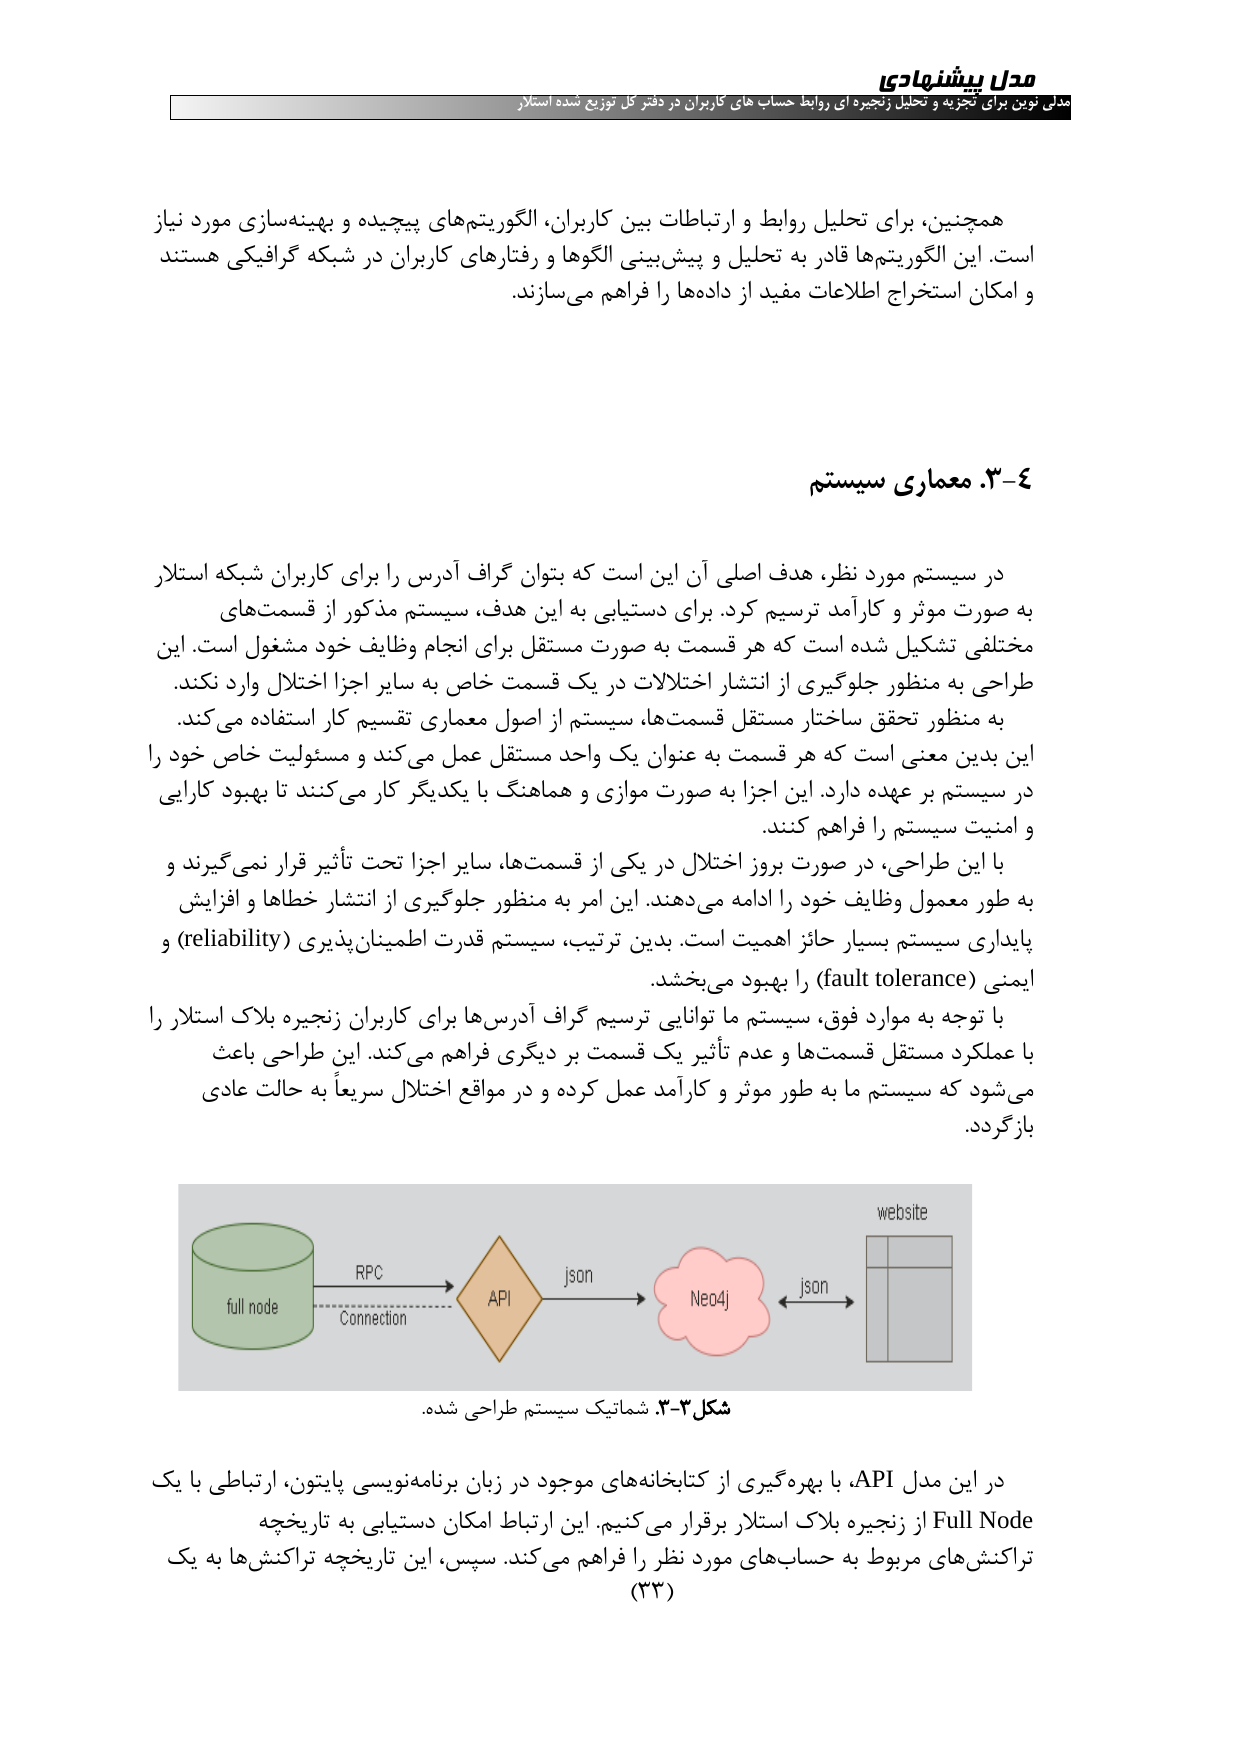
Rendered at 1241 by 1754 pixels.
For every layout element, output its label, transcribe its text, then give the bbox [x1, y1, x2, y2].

list 3-4. معماری سیستم [147, 468, 1033, 499]
text با توجه به موارد فوق، سیستم ما توانایی ترسیم گراف آدرس‌ها برای کاربران زنجیره بلاک استلار را با عملکرد مستقل قسمت‌ها و عدم تأثیر یک قسمت بر دیگری فراهم می‌کند. این طراحی باعث می‌شود که سیستم ما به طور موثر و کارآمد عمل کرده و در مواقع اختلال سریعاً به حالت عادی بازگردد. [147, 1004, 1033, 1142]
text با این طراحی، در صورت بروز اختلال در یکی از قسمت‌ها، سایر اجزا تحت تأثیر قرار نمی‌گیرند و به طور معمول وظایف خود را ادامه می‌دهند. این امر به منظور جلوگیری از انتشار خطاها و افزایش پایداری سیستم بسیار حائز اهمیت است. بدین ترتیب، سیستم قدرت اطمینان‌پذیری (reliability) و ایمنی (fault tolerance) را بهبود می‌بخشد. [147, 851, 1033, 997]
text شکل3-3. شماتیک سیستم طراحی شده. [147, 1398, 1033, 1423]
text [147, 1464, 1033, 1574]
text همچنین، برای تحلیل روابط و ارتباطات بین کاربران، الگوریتم‌های پیچیده و بهینه‌سازی مورد نیاز است. این الگوریتم‌ها قادر به تحلیل و پیش‌بینی الگوها و رفتارهای کاربران در شبکه گرافیکی هستند و امکان استخراج اطلاعات مفید از داده‌ها را فراهم می‌سازند. [147, 207, 1033, 308]
picture [178, 1184, 973, 1391]
text در سیستم مورد نظر، هدف اصلی آن این است که بتوان گراف آدرس‌ را برای کاربران شبکه استلار به صورت موثر و کارآمد ترسیم کرد. برای دستیابی به این هدف، سیستم مذکور از قسمت‌های مختلفی تشکیل شده است که هر قسمت به صورت مستقل برای انجام وظایف خود مشغول است. این طراحی به منظور جلوگیری از انتشار اختلالات در یک قسمت خاص به سایر اجزا اختلال وارد نکند. [147, 561, 1033, 699]
text به منظور تحقق ساختار مستقل قسمت‌ها، سیستم از اصول معماری تقسیم کار استفاده می‌کند. این بدین معنی است که هر قسمت به عنوان یک واحد مستقل عمل می‌کند و مسئولیت خاص خود را در سیستم بر عهده دارد. این اجزا به صورت موازی و هماهنگ با یکدیگر کار می‌کنند تا بهبود کارایی و امنیت سیستم را فراهم کنند. [147, 706, 1033, 844]
